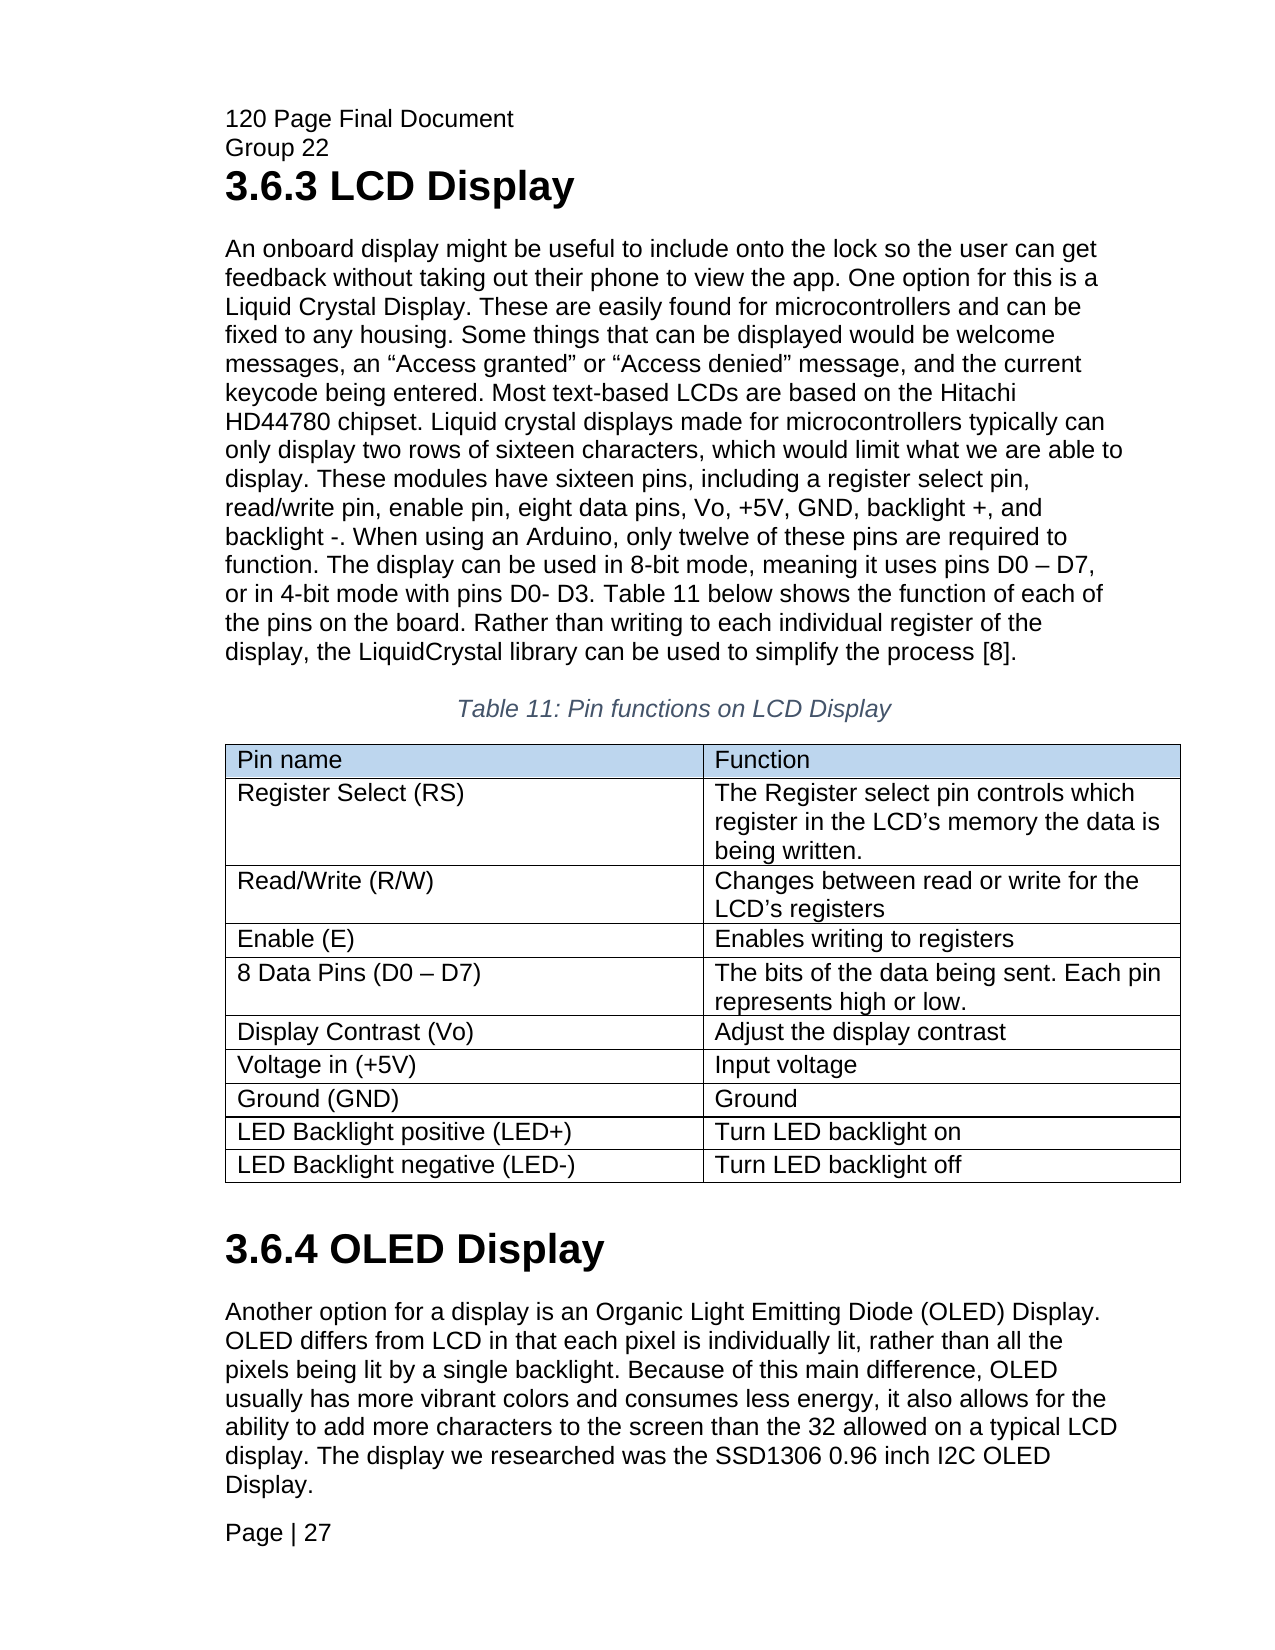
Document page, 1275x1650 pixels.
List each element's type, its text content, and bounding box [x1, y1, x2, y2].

text Table 11: Pin functions on LCD Display [225, 694, 1125, 723]
table_cell Voltage in (+5V) [226, 1050, 703, 1083]
table_cell Enables writing to registers [704, 924, 1180, 957]
text Another option for a display is an Organic Light Emitting Diode (OLED) Display. OLED differs from LCD in that each pixel is individually lit, rather than all the pixels being lit by a single backlight. Because of this main difference, OLED usually has more vibrant colors and consumes less energy, it also allows for the ability to add more characters to the screen than the 32 allowed on a typical LCD display. The display we researched was the SSD1306 0.96 inch I2C OLED Display. [225, 1297, 1125, 1499]
table_header Function [704, 745, 1180, 777]
table_cell Register Select (RS) [226, 779, 703, 865]
table_cell Read/Write (R/W) [226, 866, 703, 923]
table_cell LED Backlight positive (LED+) [226, 1118, 703, 1148]
table_cell Input voltage [704, 1050, 1180, 1083]
table_cell Ground [704, 1084, 1180, 1116]
table_cell The bits of the data being sent. Each pin represents high or low. [704, 958, 1180, 1015]
table_cell Turn LED backlight off [704, 1150, 1180, 1182]
subtitle 3.6.4 OLED Display [225, 1224, 1125, 1272]
table_cell 8 Data Pins (D0 – D7) [226, 958, 703, 1015]
table_cell Turn LED backlight on [704, 1118, 1180, 1148]
subtitle 3.6.3 LCD Display [225, 161, 1125, 209]
table_cell LED Backlight negative (LED-) [226, 1150, 703, 1182]
table_cell Adjust the display contrast [704, 1016, 1180, 1049]
table_cell Display Contrast (Vo) [226, 1016, 703, 1049]
table_cell The Register select pin controls which register in the LCD’s memory the data is being written. [704, 779, 1180, 865]
table_header Pin name [226, 745, 703, 777]
text An onboard display might be useful to include onto the lock so the user can get feedback without taking out their phone to view the app. One option for this is a Liquid Crystal Display. These are easily found for microcontrollers and can be fixed to any housing. Some things that can be displayed would be welcome messages, an “Access granted” or “Access denied” message, and the current keycode being entered. Most text-based LCDs are based on the Hitachi HD44780 chipset. Liquid crystal displays made for microcontrollers typically can only display two rows of sixteen characters, which would limit what we are able to display. These modules have sixteen pins, including a register select pin, read/write pin, enable pin, eight data pins, Vo, +5V, GND, backlight +, and backlight -. When using an Arduino, only twelve of these pins are required to function. The display can be used in 8-bit mode, meaning it uses pins D0 – D7, or in 4-bit mode with pins D0- D3. Table 11 below shows the function of each of the pins on the board. Rather than writing to each individual register of the display, the LiquidCrystal library can be used to simplify the process. [225, 234, 1125, 665]
table_cell Changes between read or write for the LCD’s registers [704, 866, 1180, 923]
table_cell Enable (E) [226, 924, 703, 957]
table_cell Ground (GND) [226, 1084, 703, 1116]
